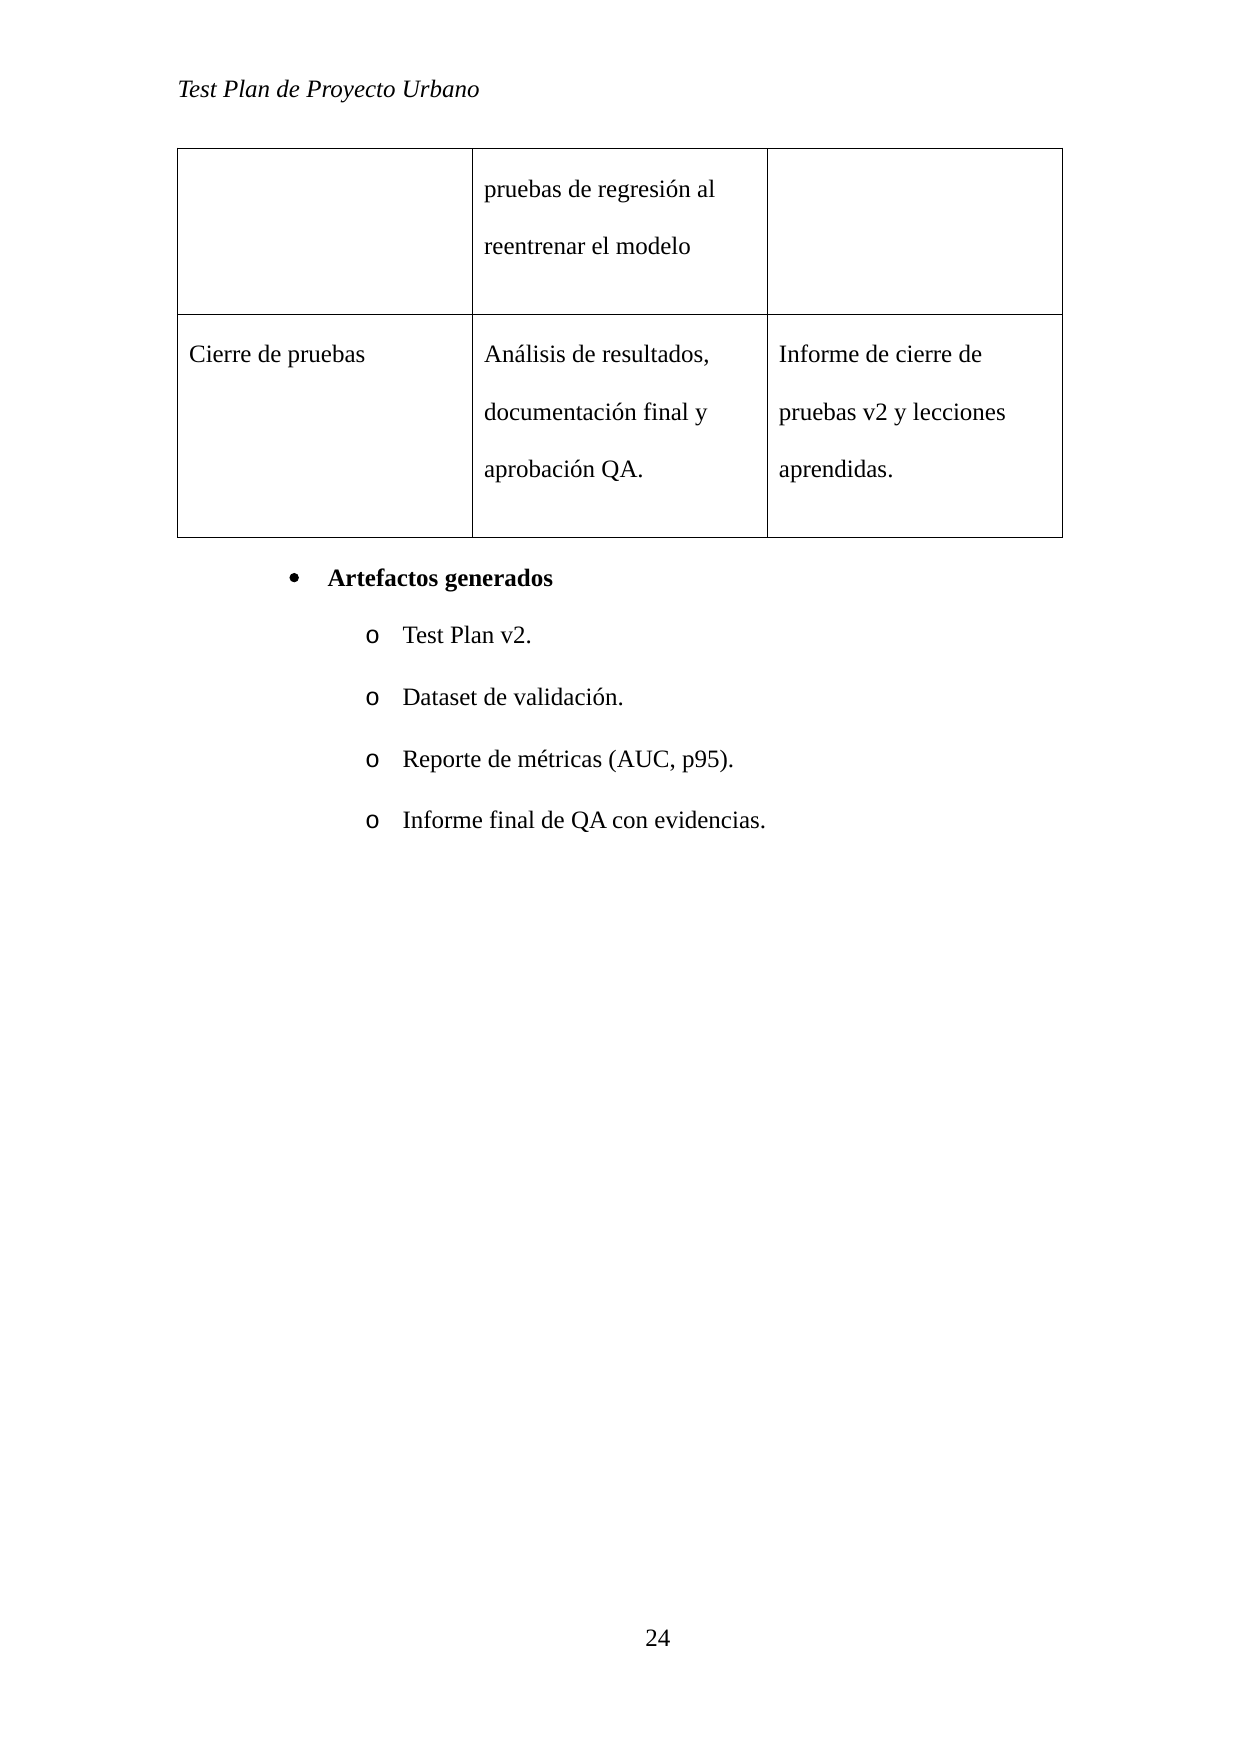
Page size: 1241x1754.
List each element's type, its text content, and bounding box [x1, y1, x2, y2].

table_cell Análisis de resultados, documentación final y aprobación QA. [473, 315, 767, 537]
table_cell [473, 149, 767, 313]
table_cell Cierre de pruebas [178, 315, 472, 537]
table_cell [768, 149, 1062, 313]
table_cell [178, 149, 472, 313]
list Dataset de validación. [365, 682, 1063, 713]
list Test Plan v2. [365, 621, 1063, 651]
table_cell Informe de cierre de pruebas v2 y lecciones aprendidas. [768, 315, 1062, 537]
list Informe final de QA con evidencias. [365, 806, 1063, 836]
list Artefactos generados [290, 563, 1063, 592]
list Reporte de métricas (AUC, p95). [365, 744, 1063, 775]
